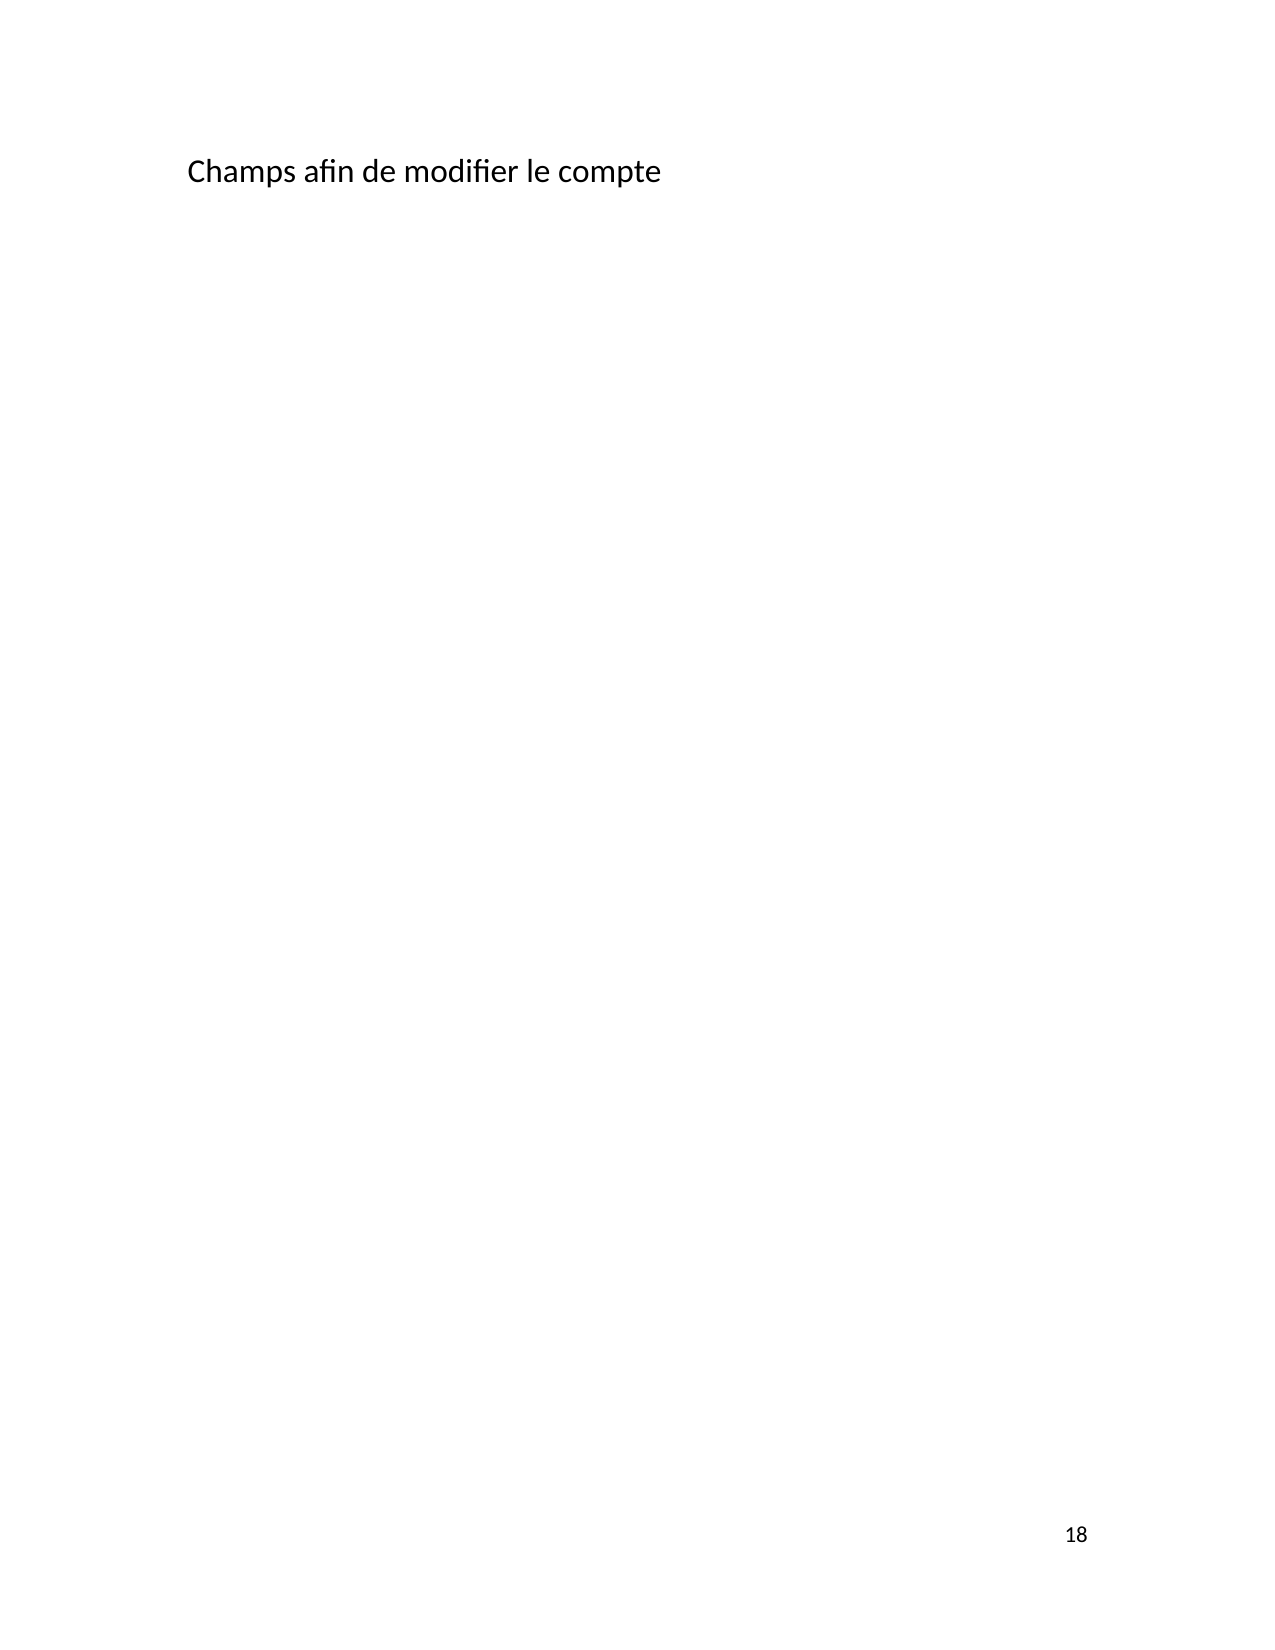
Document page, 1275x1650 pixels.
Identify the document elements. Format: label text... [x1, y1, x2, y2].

text Champs afin de modifier le compte [187, 150, 1087, 191]
